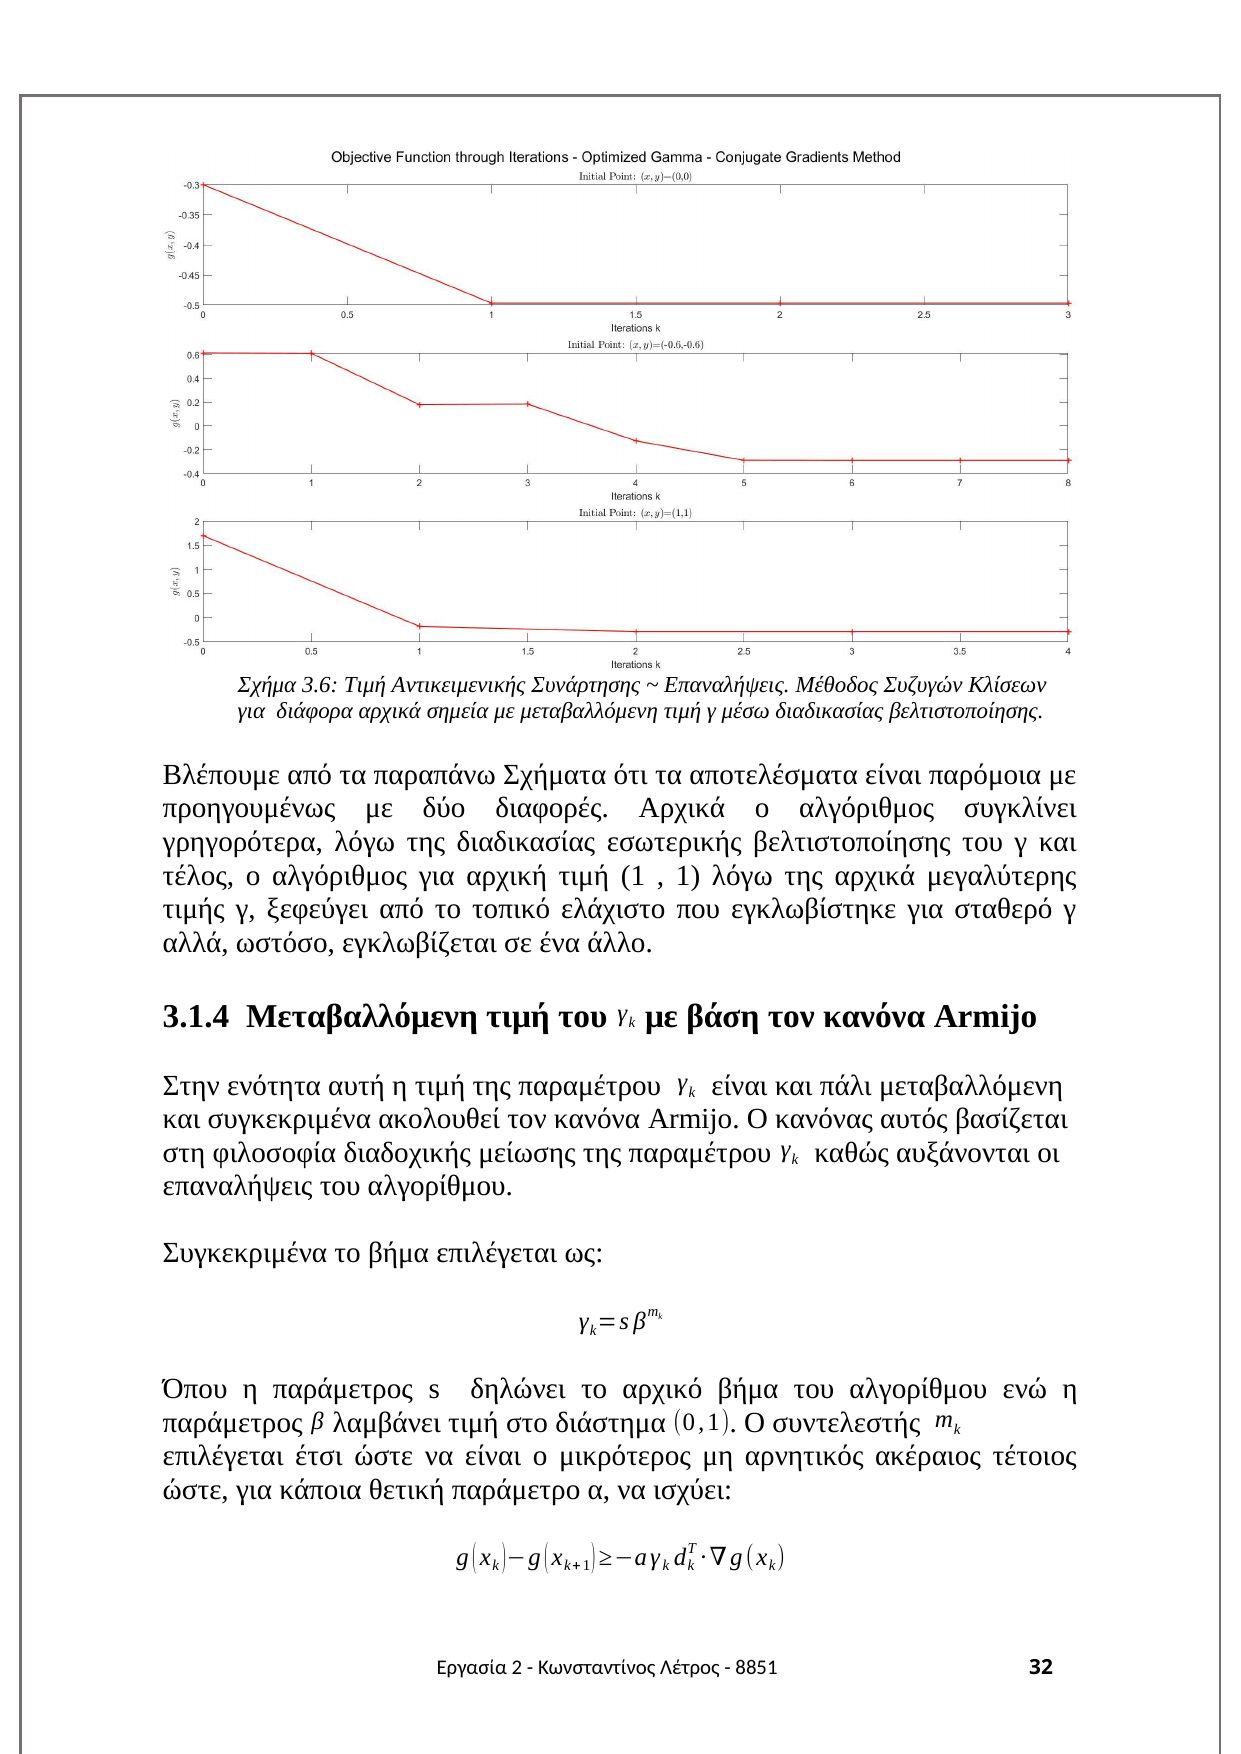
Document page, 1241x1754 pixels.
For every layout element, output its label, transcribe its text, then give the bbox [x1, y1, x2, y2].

text Συγκεκριμένα το βήμα επιλέγεται ως: [162, 1236, 1078, 1269]
text Βλέπουμε από τα παραπάνω Σχήματα ότι τα αποτελέσματα είναι παρόμοια με προηγουμένως με δύο διαφορές. Αρχικά ο αλγόριθμος συγκλίνει γρηγορότερα, λόγω της διαδικασίας εσωτερικής βελτιστοποίησης του γ και τέλος, ο αλγόριθμος για αρχική τιμή (1 , 1) λόγω της αρχικά μεγαλύτερης τιμής γ, ξεφεύγει από το τοπικό ελάχιστο που εγκλωβίστηκε για σταθερό γ αλλά, ωστόσο, εγκλωβίζεται σε ένα άλλο. [162, 757, 1078, 958]
picture [162, 150, 1078, 671]
text επιλέγεται έτσι ώστε να είναι ο μικρότερος μη αρνητικός ακέραιος τέτοιος ώστε, για κάποια θετική παράμετρο α, να ισχύει: [162, 1438, 1078, 1506]
text Όπου η παράμετρος s δηλώνει το αρχικό βήμα του αλγορίθμου ενώ η παράμετρος λαμβάνει τιμή στο διάστημα . Ο συντελεστής [162, 1371, 1078, 1438]
subtitle 3.1.4 Μεταβαλλόμενη τιμή του με βάση τον κανόνα Armijo [162, 996, 1078, 1034]
list Σχήμα 3.6: Τιμή Αντικειμενικής Συνάρτησης ~ Επαναλήψεις. Μέθοδος Συζυγών Κλίσεων για διάφορα αρχικά σημεία με μεταβαλλόμενη τιμή γ μέσω διαδικασίας βελτιστοποίησης. [237, 671, 1078, 723]
text Στην ενότητα αυτή η τιμή της παραμέτρου είναι και πάλι μεταβαλλόμενη και συγκεκριμένα ακολουθεί τον κανόνα Armijo. Ο κανόνας αυτός βασίζεται στη φιλοσοφία διαδοχικής μείωσης της παραμέτρου καθώς αυξάνονται οι επαναλήψεις του αλγορίθμου. [162, 1068, 1078, 1202]
